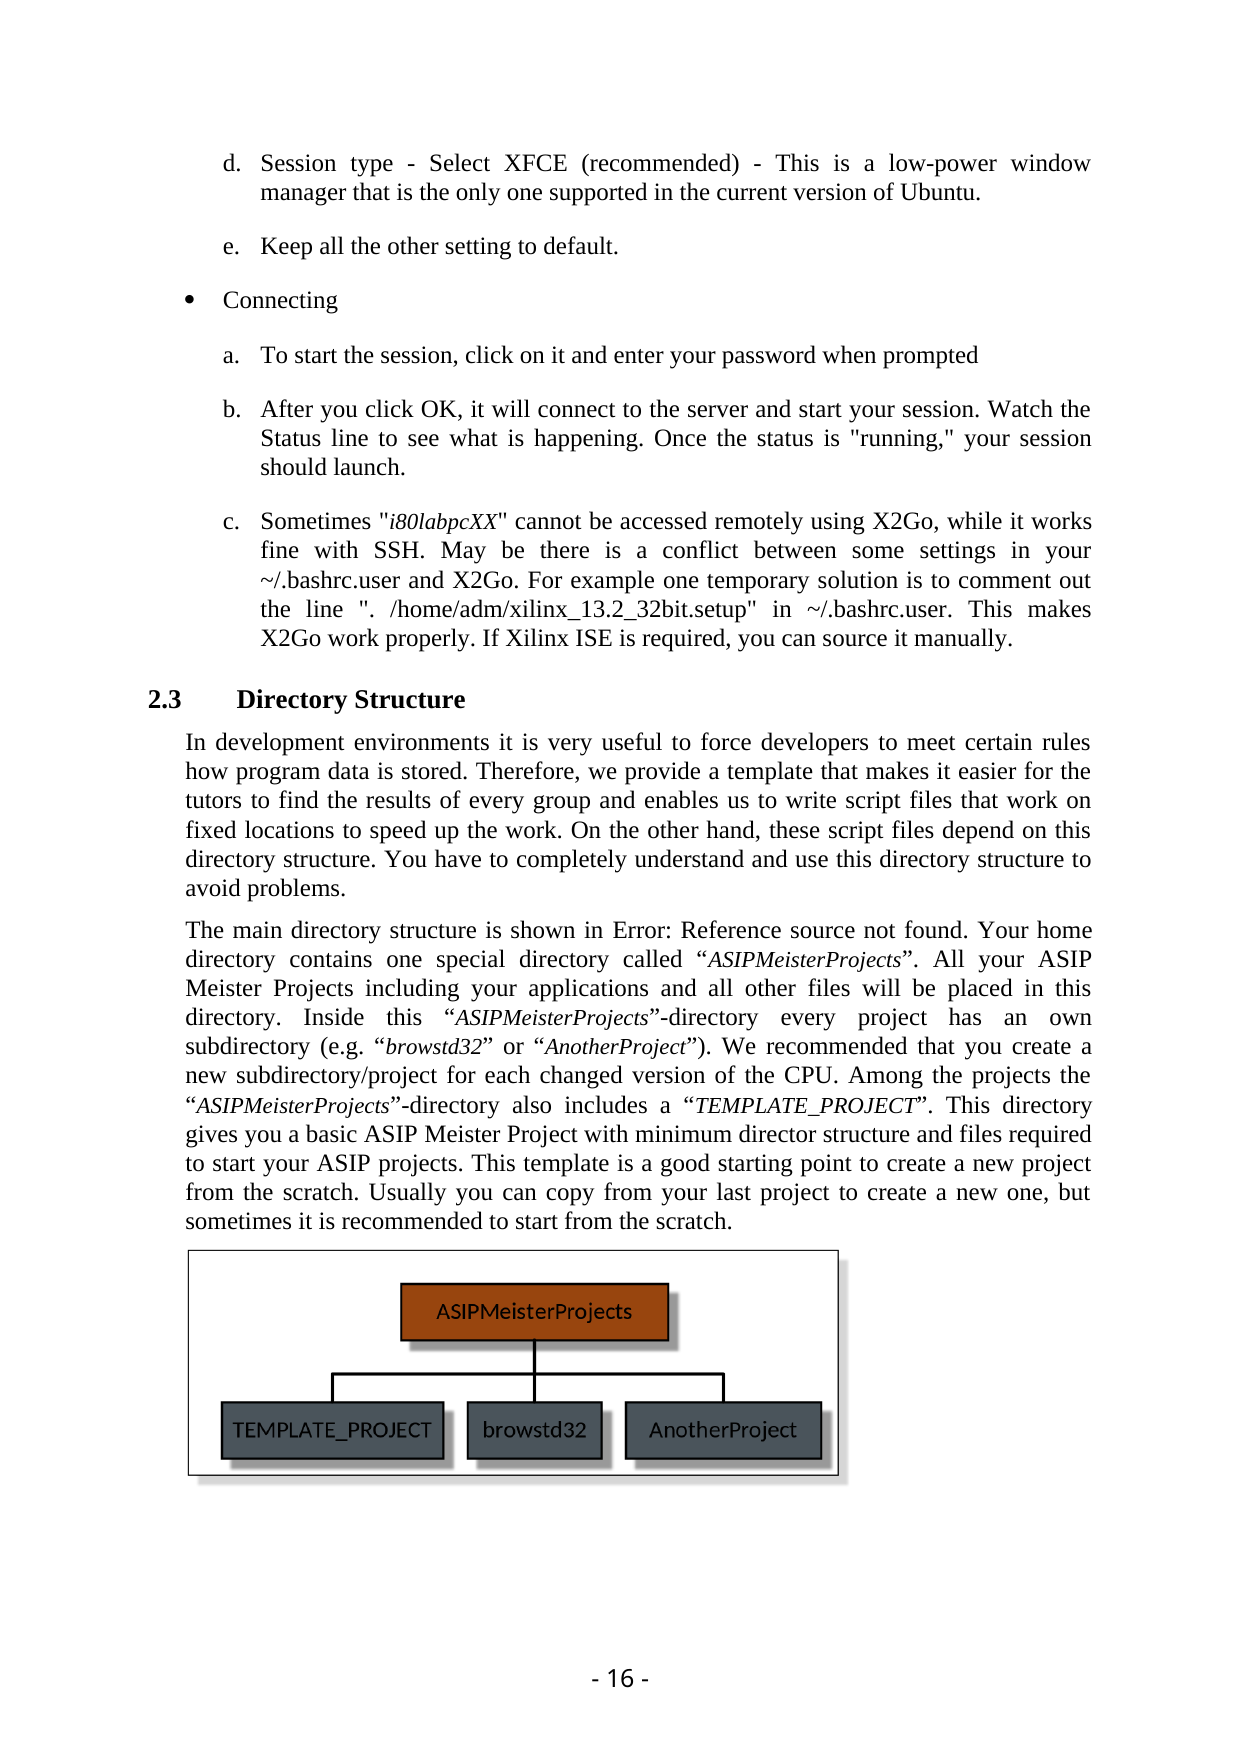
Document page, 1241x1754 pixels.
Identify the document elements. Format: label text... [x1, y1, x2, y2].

list To start the session, click on it and enter your password when prompted [223, 339, 1092, 368]
text In development environments it is very useful to force developers to meet certain rules how program data is stored. Therefore, we provide a template that makes it easier for the tutors to find the results of every group and enables us to write script files that work on fixed locations to speed up the work. On the other hand, these script files depend on this directory structure. You have to completely understand and use this directory structure to avoid problems. [185, 727, 1092, 902]
list Connecting [185, 285, 1092, 314]
subtitle Directory Structure [148, 677, 1092, 714]
list After you click OK, it will connect to the server and start your session. Watch the Status line to see what is happening. Once the status is "running," your session should launch. [223, 393, 1092, 481]
list Sometimes "i80labpcXX" cannot be accessed remotely using X2Go, while it works fine with SSH. May be there is a conflict between some settings in your ~/.bashrc.user and X2Go. For example one temporary solution is to comment out the line ". /home/adm/xilinx_13.2_32bit.setup" in ~/.bashrc.user. This makes X2Go work properly. If Xilinx ISE is required, you can source it manually. [223, 506, 1092, 652]
list Session type - Select XFCE (recommended) - This is a low-power window manager that is the only one supported in the current version of Ubuntu. [223, 148, 1092, 206]
list Keep all the other setting to default. [223, 231, 1092, 260]
